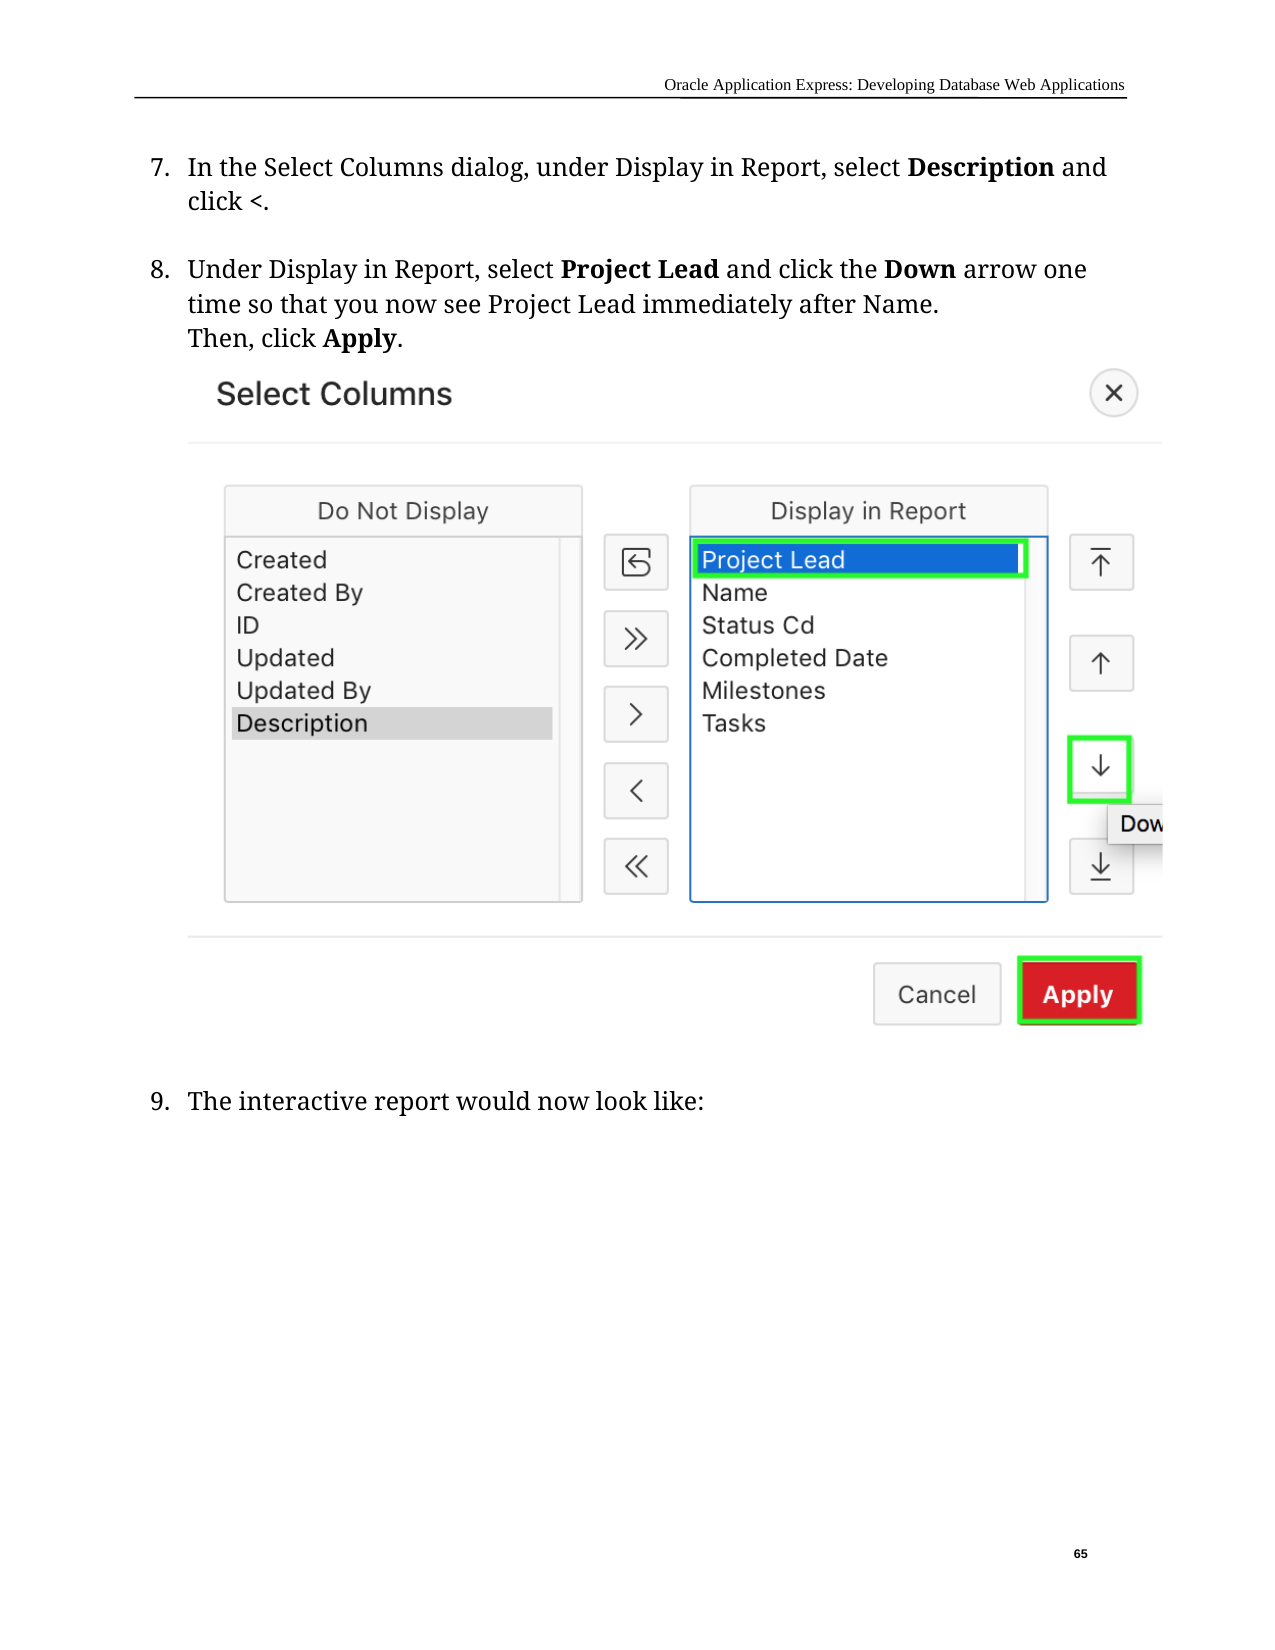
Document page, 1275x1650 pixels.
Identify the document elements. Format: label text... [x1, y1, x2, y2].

list In the Select Columns dialog, under Display in Report, select Description and click <. [150, 150, 1125, 252]
picture [187, 354, 1163, 1050]
list The interactive report would now look like: [150, 1084, 1125, 1152]
